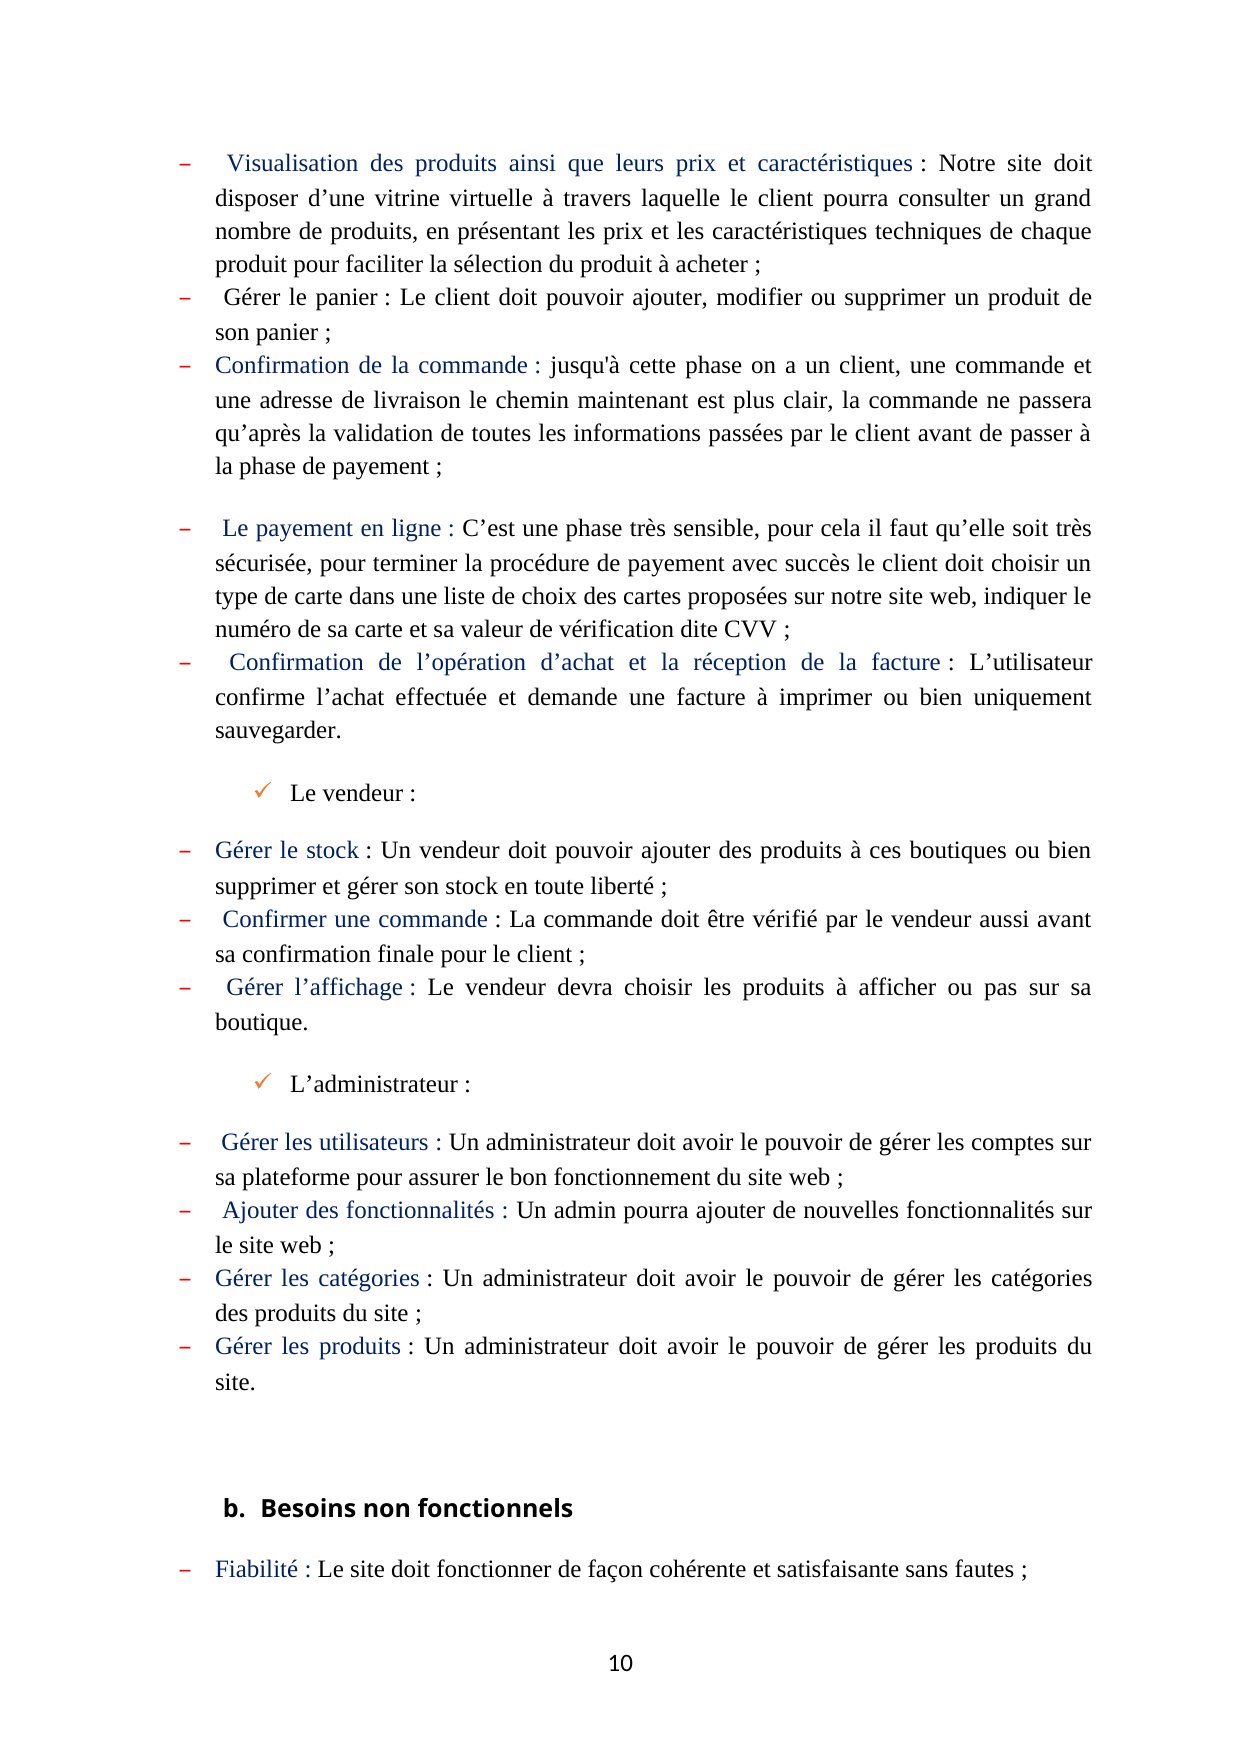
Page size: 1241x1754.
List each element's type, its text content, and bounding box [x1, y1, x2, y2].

list Gérer les catégories : Un administrateur doit avoir le pouvoir de gérer les catégories des produits du site ; [177, 1467, 1093, 1531]
list Confirmation de la commande : jusqu'à cette phase on a un client, une commande et une adresse de livraison le chemin maintenant est plus clair, la commande ne passera qu’après la validation de toutes les informations passées par le client avant de passer à la phase de payement ; [177, 408, 1093, 538]
list Gérer l’affichage : Le vendeur devra choisir les produits à afficher ou pas sur sa boutique. [177, 1118, 1093, 1182]
list Visualisation des produits ainsi que leurs prix et caractéristiques : Notre site doit disposer d’une vitrine virtuelle à travers laquelle le client pourra consulter un grand nombre de produits, en présentant les prix et les caractéristiques techniques de chaque produit pour faciliter la sélection du produit à acheter ; [177, 148, 1093, 277]
list L’administrateur : [252, 1215, 1093, 1244]
list Le payement en ligne : C’est une phase très sensible, pour cela il faut qu’elle soit très sécurisée, pour terminer la procédure de payement avec succès le client doit choisir un type de carte dans une liste de choix des cartes proposées sur notre site web, indiquer le numéro de sa carte et sa valeur de vérification dite CVV ; [177, 572, 1093, 701]
list Confirmer une commande : La commande doit être vérifié par le vendeur aussi avant sa confirmation finale pour le client ; [177, 1020, 1093, 1084]
list Gérer les utilisateurs : Un administrateur doit avoir le pouvoir de gérer les comptes sur sa plateforme pour assurer le bon fonctionnement du site web ; [177, 1273, 1093, 1337]
list Gérer le panier : Le client doit pouvoir ajouter, modifier ou supprimer un produit de son panier ; [177, 311, 1093, 375]
list Le vendeur : [252, 865, 1093, 894]
list Gérer le stock : Un vendeur doit pouvoir ajouter des produits à ces boutiques ou bien supprimer et gérer son stock en toute liberté ; [177, 923, 1093, 987]
list Ajouter des fonctionnalités : Un admin pourra ajouter de nouvelles fonctionnalités sur le site web ; [177, 1370, 1093, 1434]
list Confirmation de l’opération d’achat et la réception de la facture : L’utilisateur confirme l’achat effectuée et demande une facture à imprimer ou bien uniquement sauvegarder. [177, 735, 1093, 832]
